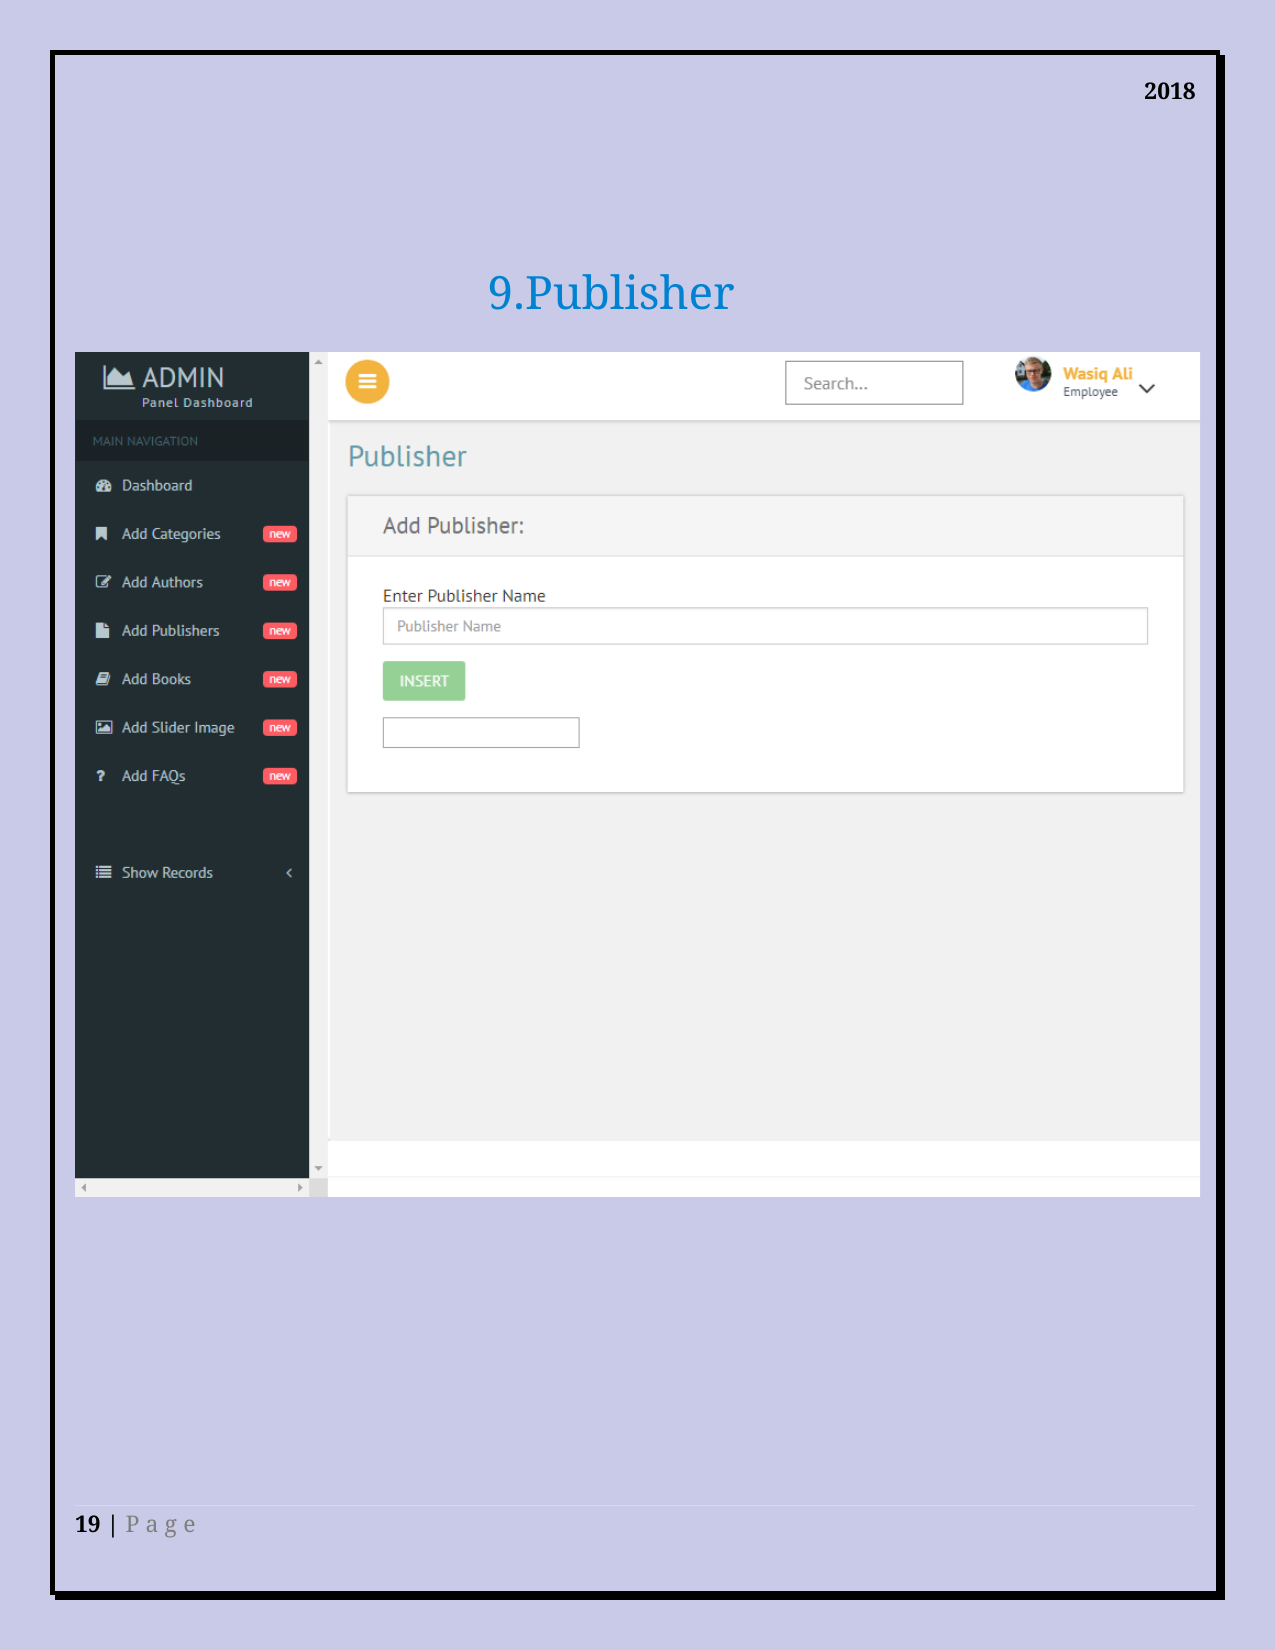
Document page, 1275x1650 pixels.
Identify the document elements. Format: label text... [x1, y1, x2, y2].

picture [75, 352, 1200, 1197]
list Publisher [487, 260, 1195, 322]
